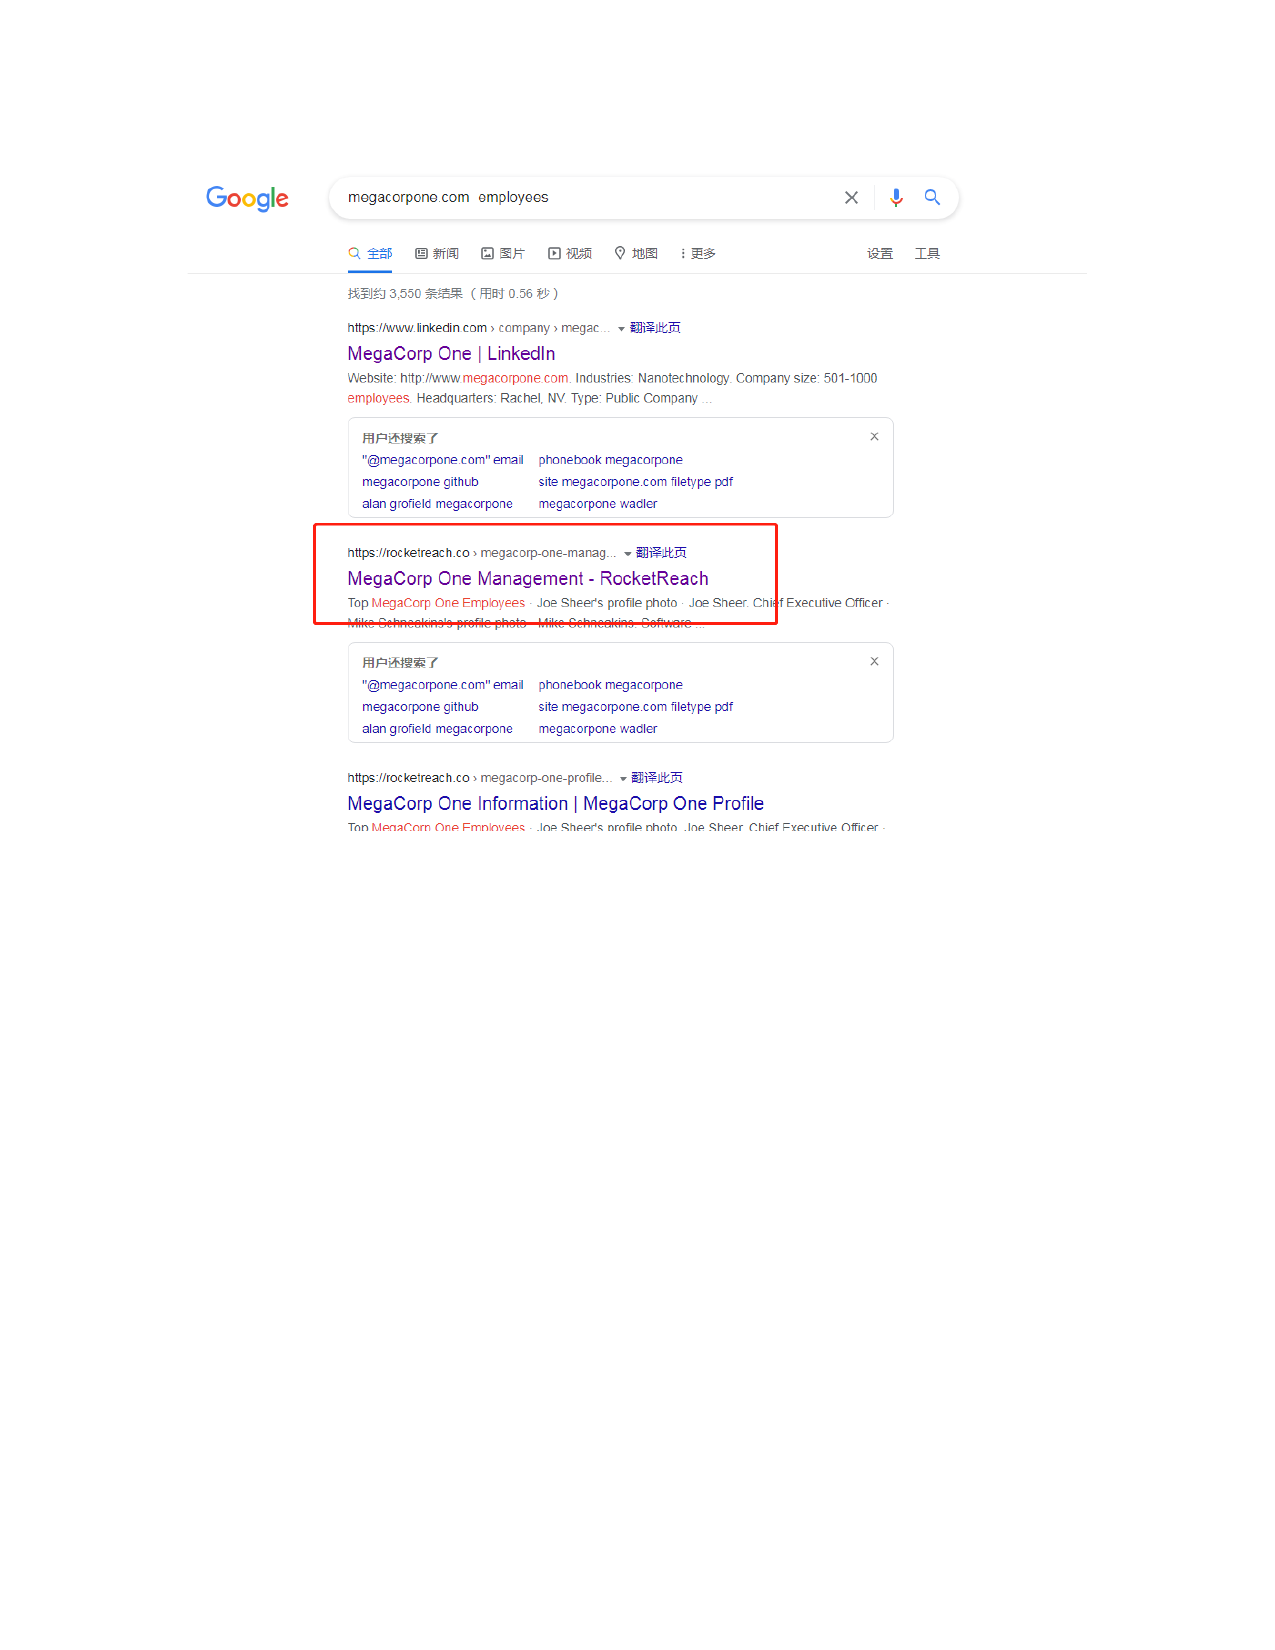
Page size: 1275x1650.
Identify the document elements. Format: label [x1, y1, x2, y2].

picture [187, 158, 1087, 831]
